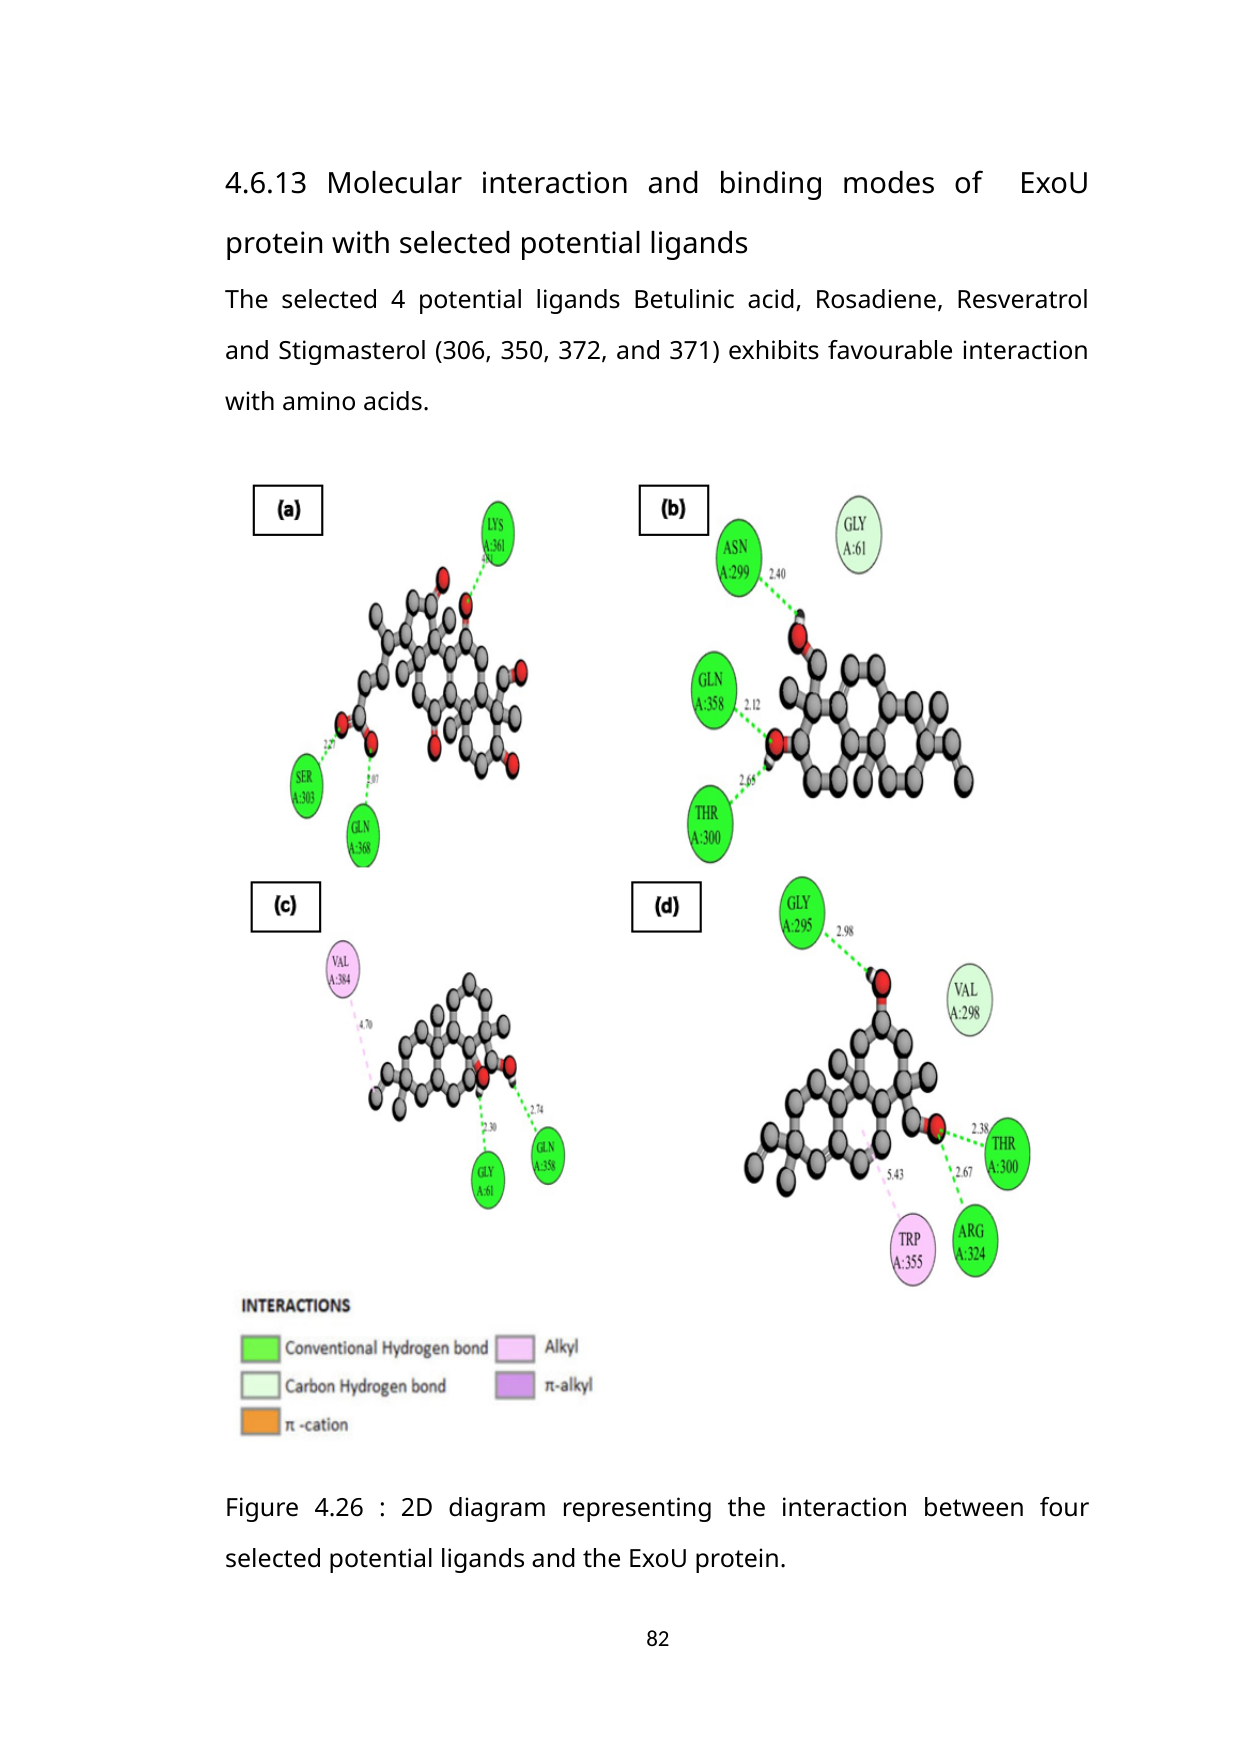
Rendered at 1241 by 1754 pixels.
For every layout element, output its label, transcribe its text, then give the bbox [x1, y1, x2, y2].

text The selected 4 potential ligands Betulinic acid, Rosadiene, Resveratrol and Stigmasterol (306, 350, 372, and 371) exhibits favourable interaction with amino acids. [225, 281, 1090, 418]
title 4.6.13 Molecular interaction and binding modes of ExoU protein with selected potential ligands [225, 162, 1090, 262]
picture [225, 459, 1091, 1448]
text Figure 4.20 : 2D diagram representing the interaction between four selected potential ligands and the ExoU protein. [225, 1489, 1090, 1575]
